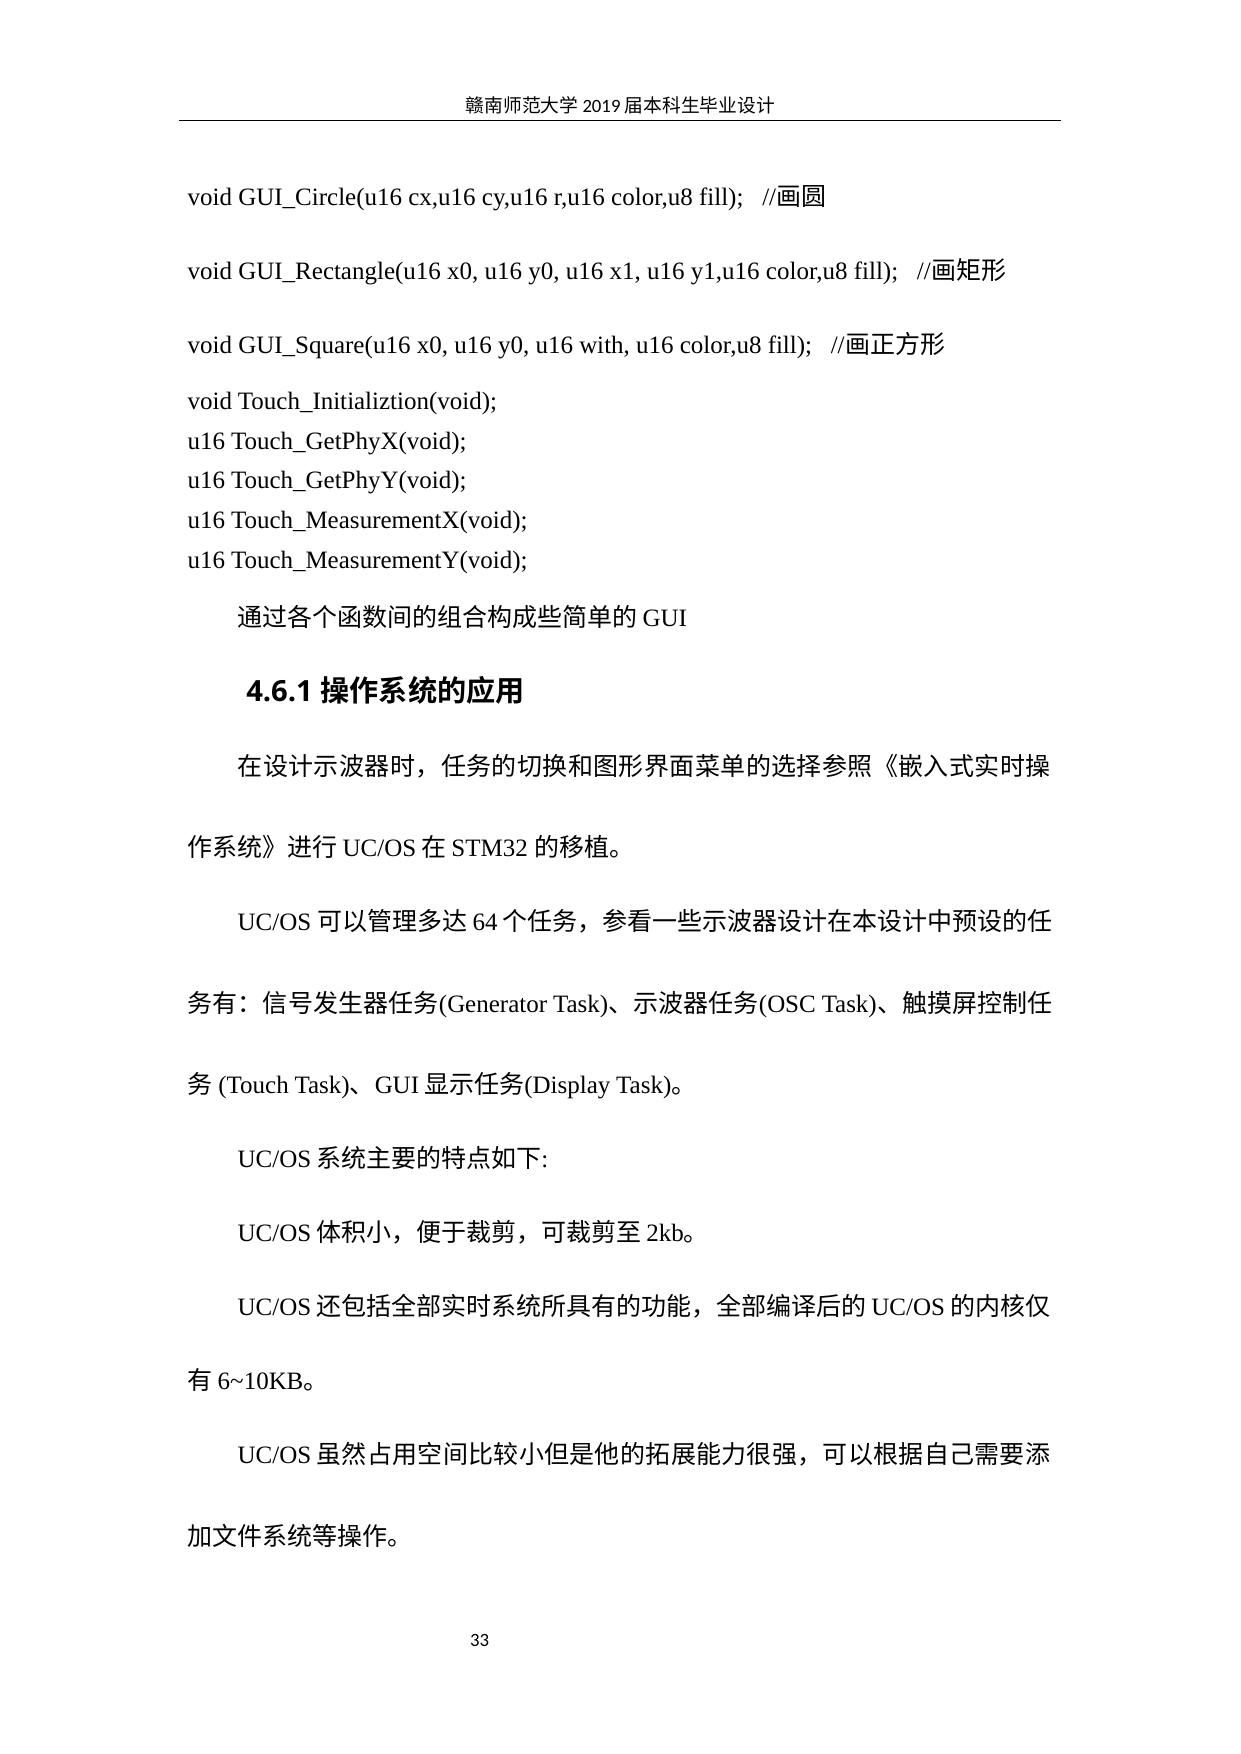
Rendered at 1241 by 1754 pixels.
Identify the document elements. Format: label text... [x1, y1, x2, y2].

text UC/OS虽然占用空间比较小但是他的拓展能力很强，可以根据自己需要添加文件系统等操作。 [187, 1420, 1053, 1567]
text UC/OS还包括全部实时系统所具有的功能，全部编译后的UC/OS的内核仅 [187, 1272, 1053, 1337]
text UC/OS体积小，便于裁剪，可裁剪至2kb。 [187, 1198, 1053, 1263]
text UC/OS系统主要的特点如下: [187, 1124, 1053, 1189]
text u16 Touch_MeasurementX(void); [187, 503, 1053, 536]
text void Touch_Initializtion(void); [187, 384, 1053, 417]
text void GUI_Circle(u16 cx,u16 cy,u16 r,u16 color,u8 fill); //画圆 [187, 162, 1053, 227]
text u16 Touch_GetPhyY(void); [187, 463, 1053, 496]
text u16 Touch_GetPhyX(void); [187, 424, 1053, 456]
text 有6~10KB。 [187, 1346, 1053, 1411]
text 4.6.1 操作系统的应用 [187, 657, 1053, 722]
text 通过各个函数间的组合构成些简单的GUI [187, 583, 1053, 648]
text 在设计示波器时，任务的切换和图形界面菜单的选择参照《嵌入式实时操作系统》进行UC/OS在STM32 的移植。 [187, 732, 1053, 878]
text u16 Touch_MeasurementY(void); [187, 543, 1053, 575]
text void GUI_Rectangle(u16 x0, u16 y0, u16 x1, u16 y1,u16 color,u8 fill); //画矩形 [187, 236, 1053, 301]
text void GUI_Square(u16 x0, u16 y0, u16 with, u16 color,u8 fill); //画正方形 [187, 310, 1053, 375]
text UC/OS 可以管理多达64个任务，参看一些示波器设计在本设计中预设的任务有：信号发生器任务(Generator Task)、示波器任务(OSC Task)、触摸屏控制任务 (Touch Task)、GUI显示任务(Display Task)。 [187, 887, 1053, 1115]
